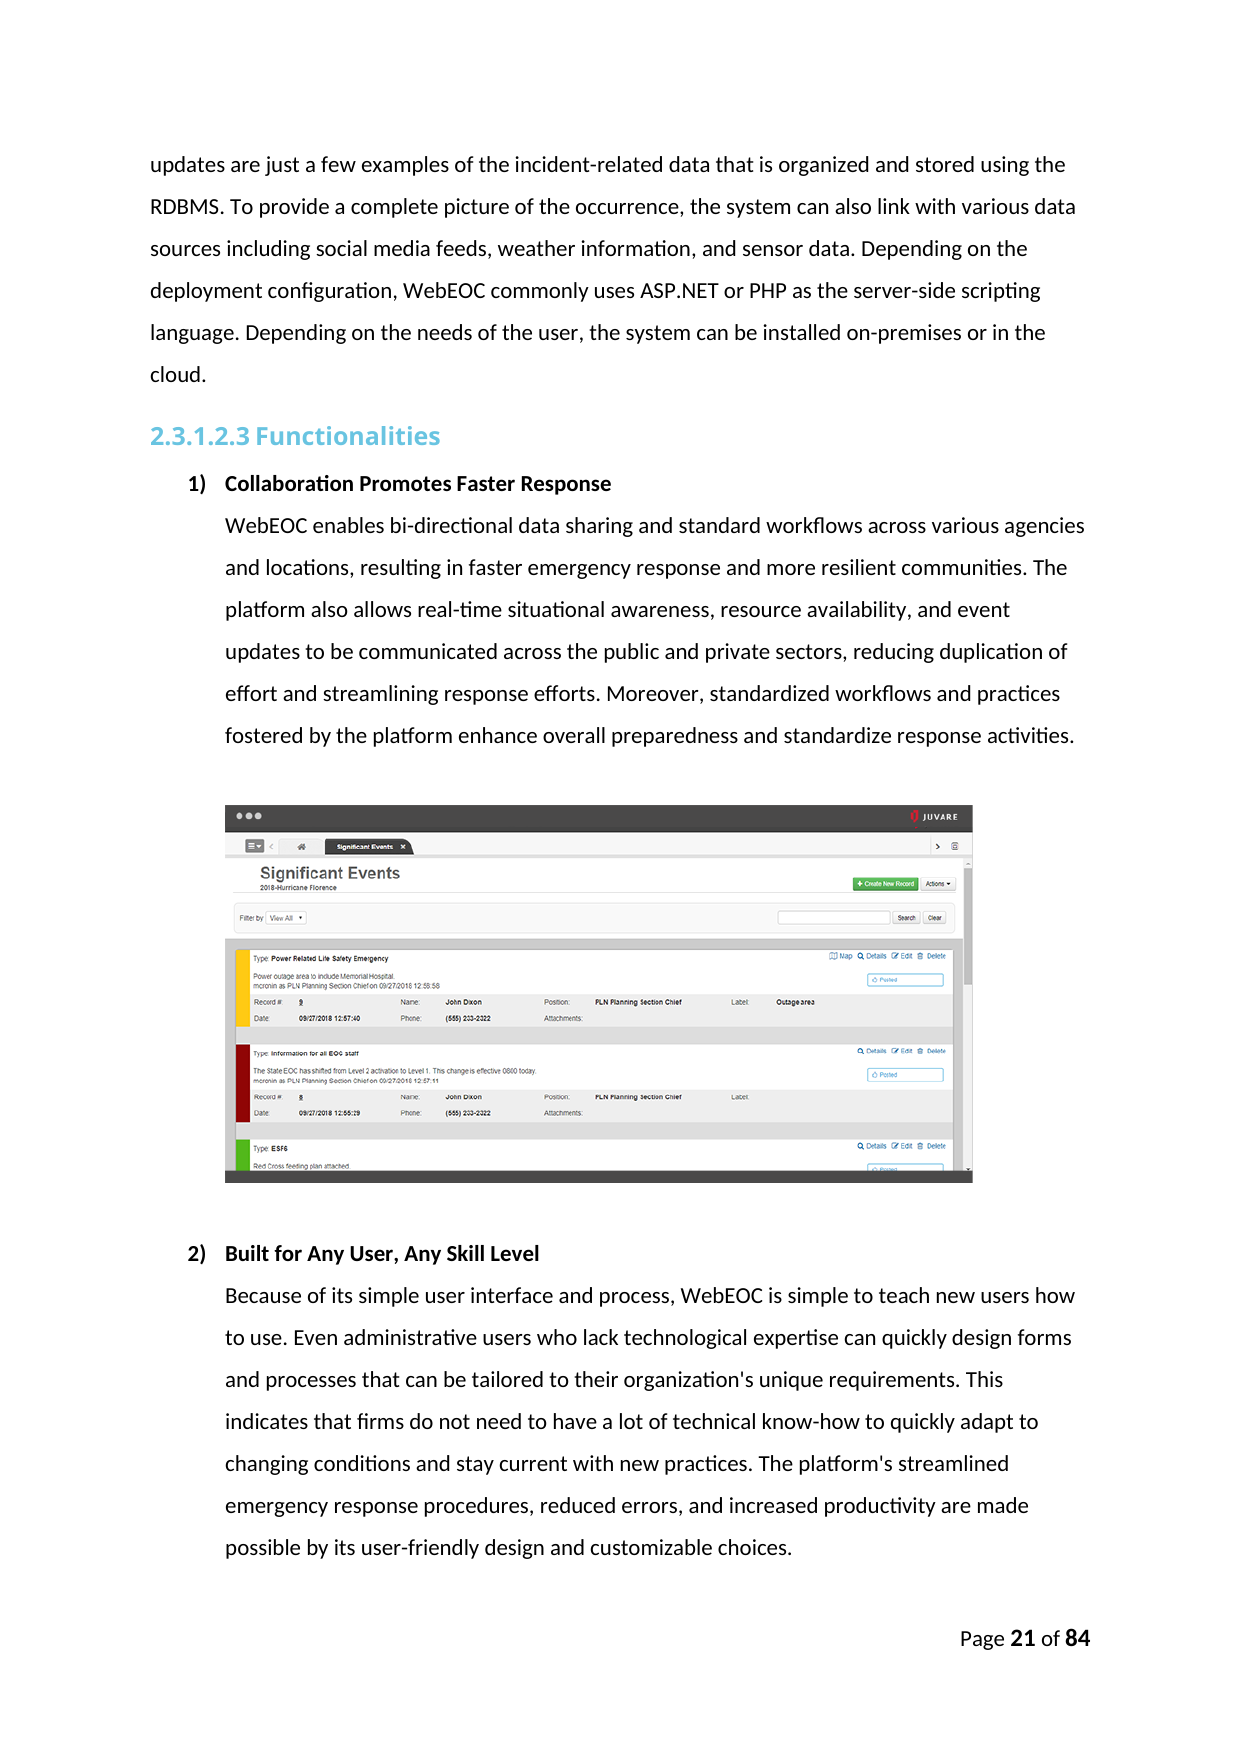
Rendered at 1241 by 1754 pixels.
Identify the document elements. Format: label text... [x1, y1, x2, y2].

list WebEOC enables bi-directional data sharing and standard workflows across various agencies and locations, resulting in faster emergency response and more resilient communities. The platform also allows real-time situational awareness, resource availability, and event updates to be communicated across the public and private sectors, reducing duplication of effort and streamlining response efforts. Moreover, standardized workflows and practices fostered by the platform enhance overall preparedness and standardize response activities. [225, 512, 1090, 749]
list Collaboration Promotes Faster Response [187, 469, 1090, 498]
picture [225, 805, 973, 1183]
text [150, 150, 1090, 388]
subtitle Functionalities [150, 418, 1090, 453]
list Built for Any User, Any Skill Level [187, 1239, 1090, 1267]
list Because of its simple user interface and process, WebEOC is simple to teach new users how to use. Even administrative users who lack technological expertise can quickly design forms and processes that can be tailored to their organization's unique requirements. This indicates that firms do not need to have a lot of technical know-how to quickly adapt to changing conditions and stay current with new practices. The platform's streamlined emergency response procedures, reduced errors, and increased productivity are made possible by its user-friendly design and customizable choices. [225, 1281, 1090, 1561]
